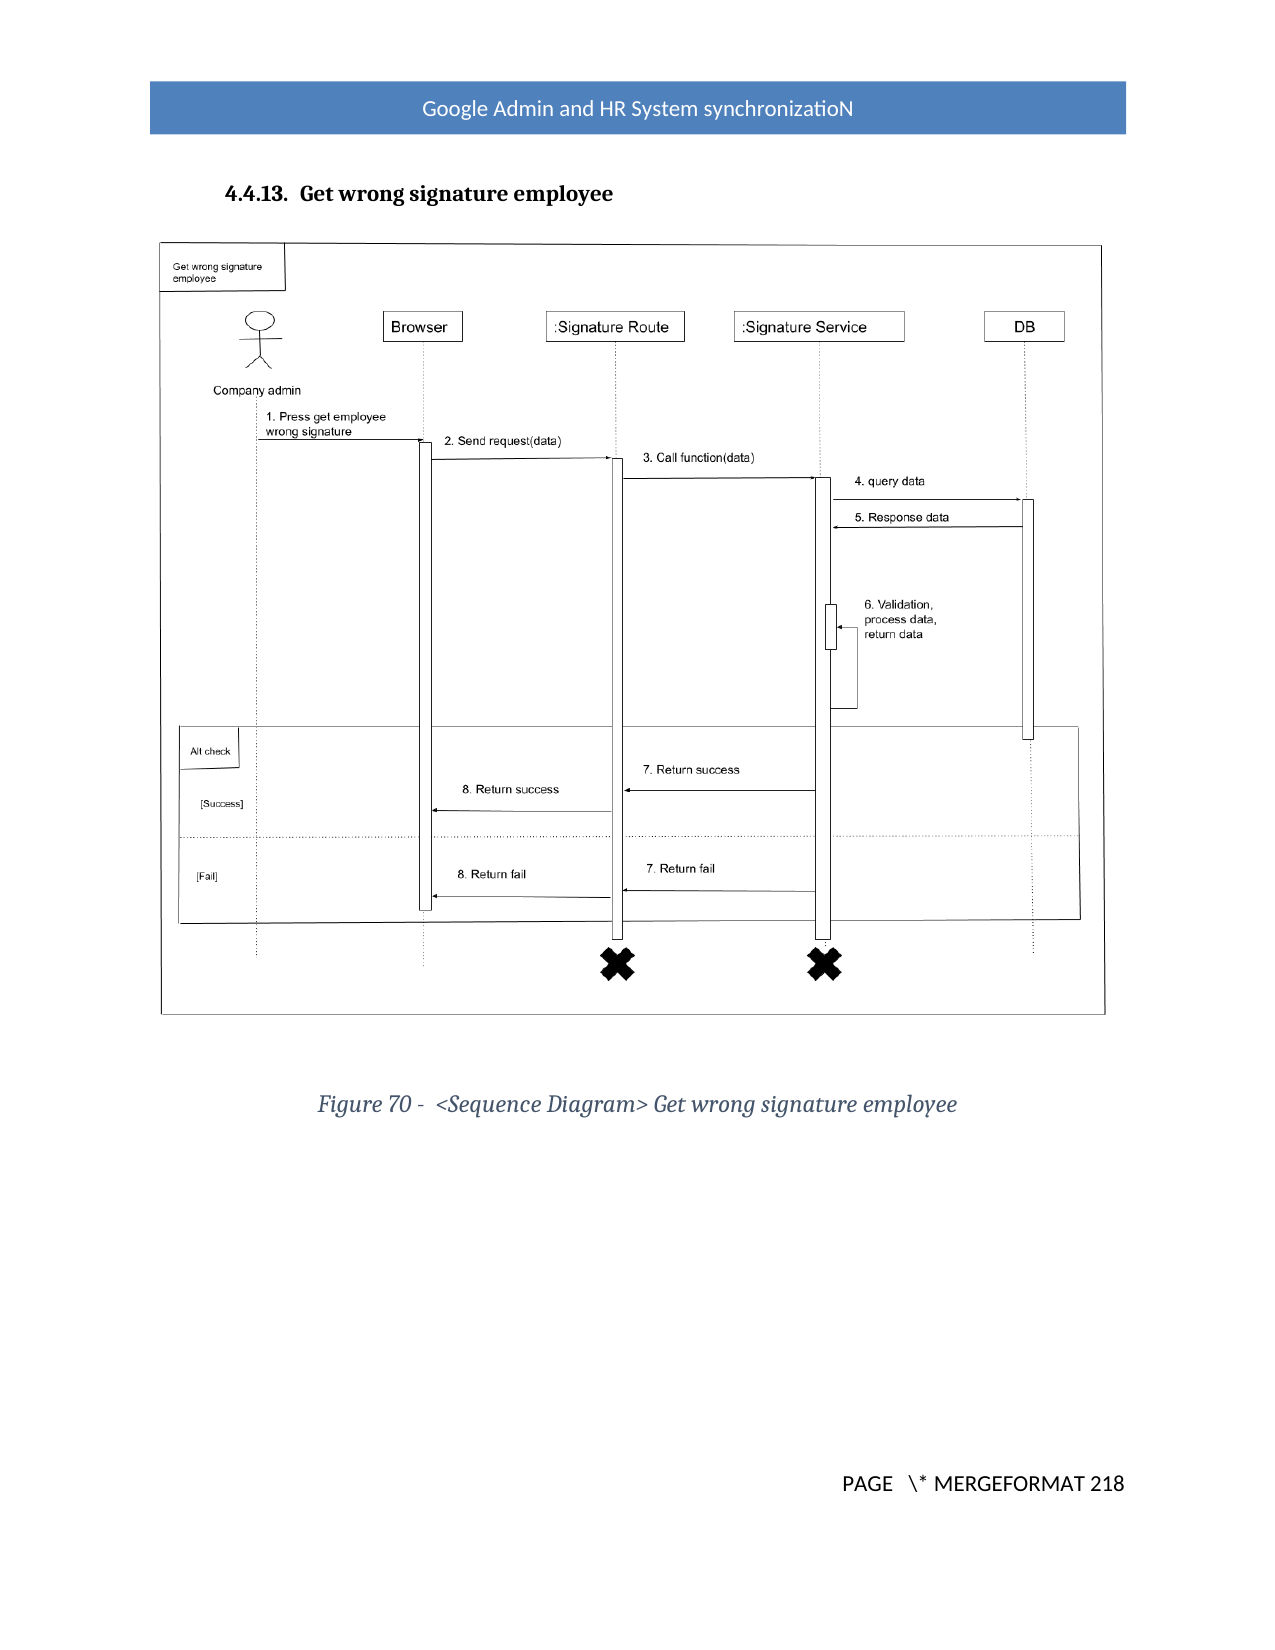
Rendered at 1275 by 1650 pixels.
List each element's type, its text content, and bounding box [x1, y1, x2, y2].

text Figure 70 - <Sequence Diagram> Get wrong signature employee [150, 1090, 1125, 1119]
picture [150, 231, 1125, 1057]
subtitle Get wrong signature employee [225, 181, 1125, 207]
